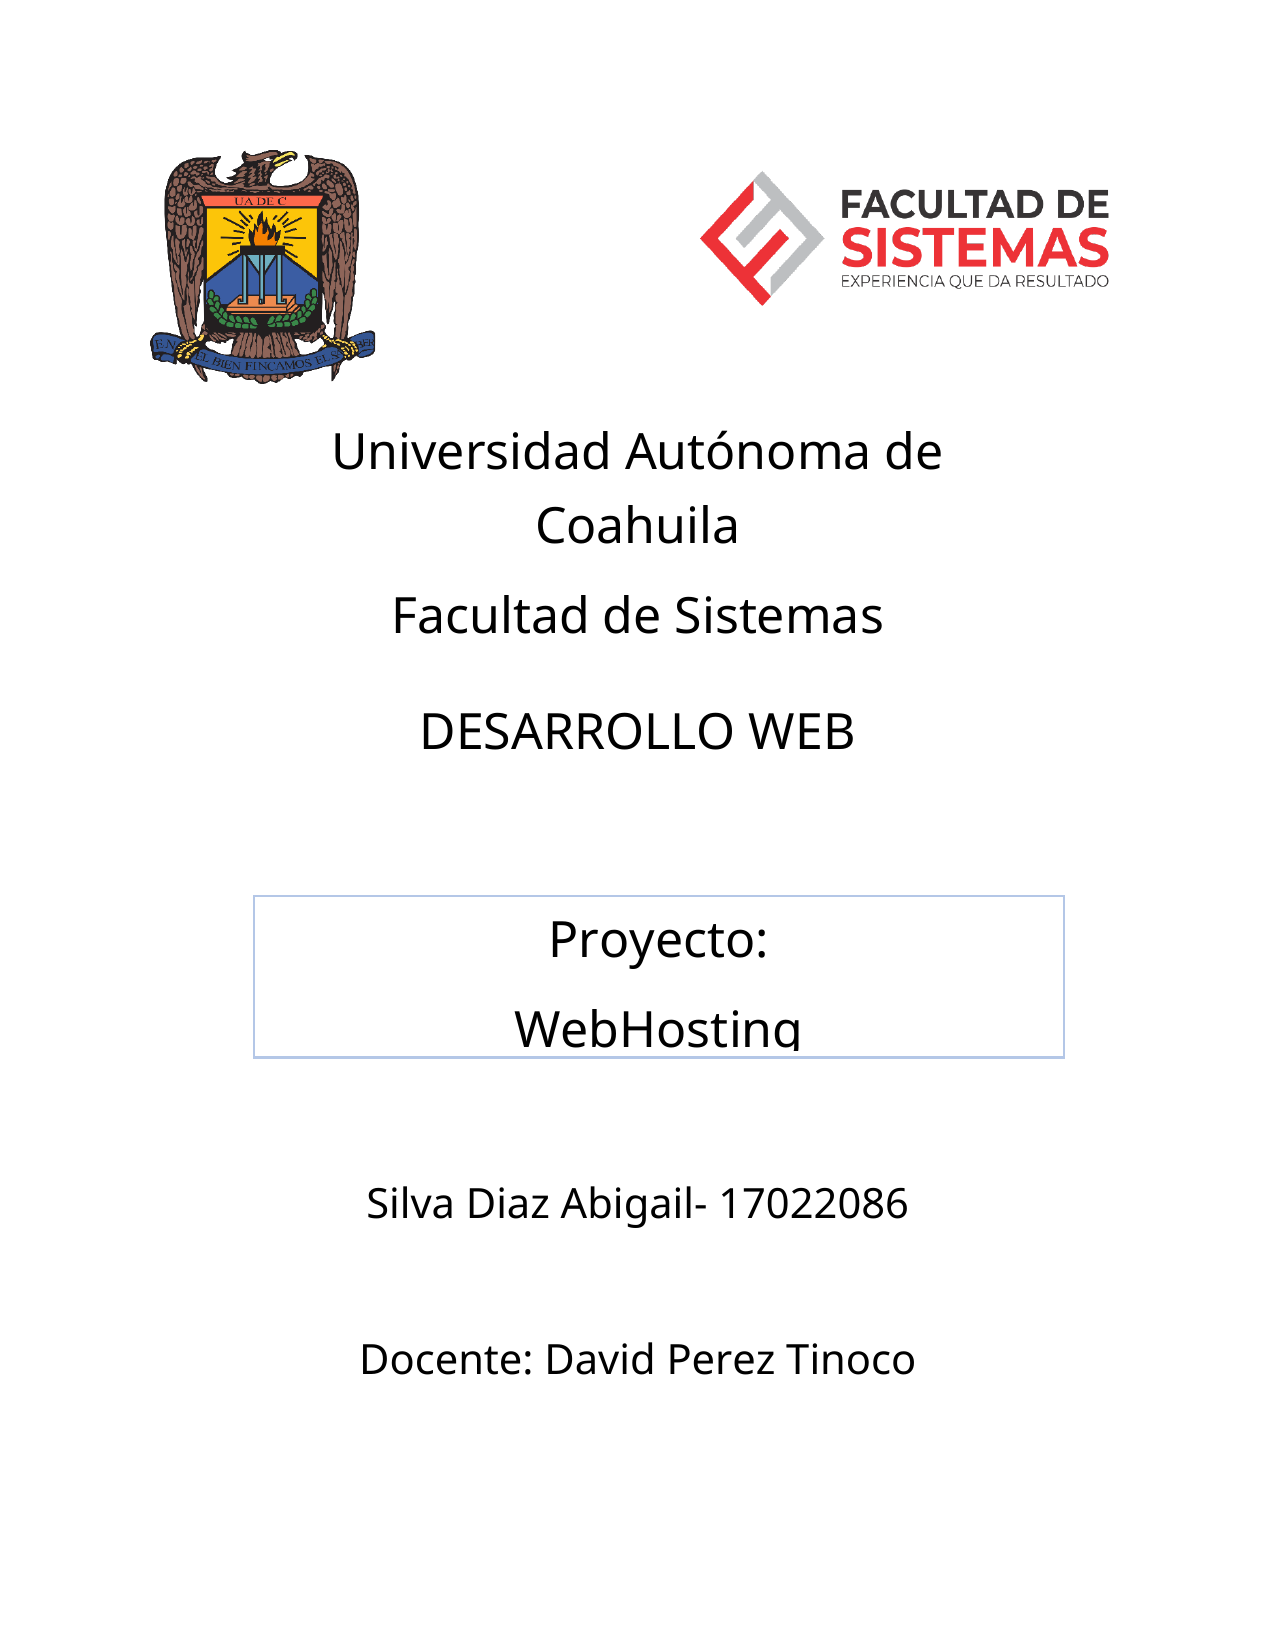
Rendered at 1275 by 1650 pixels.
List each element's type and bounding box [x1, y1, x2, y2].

picture [150, 150, 375, 384]
picture [682, 151, 1125, 325]
